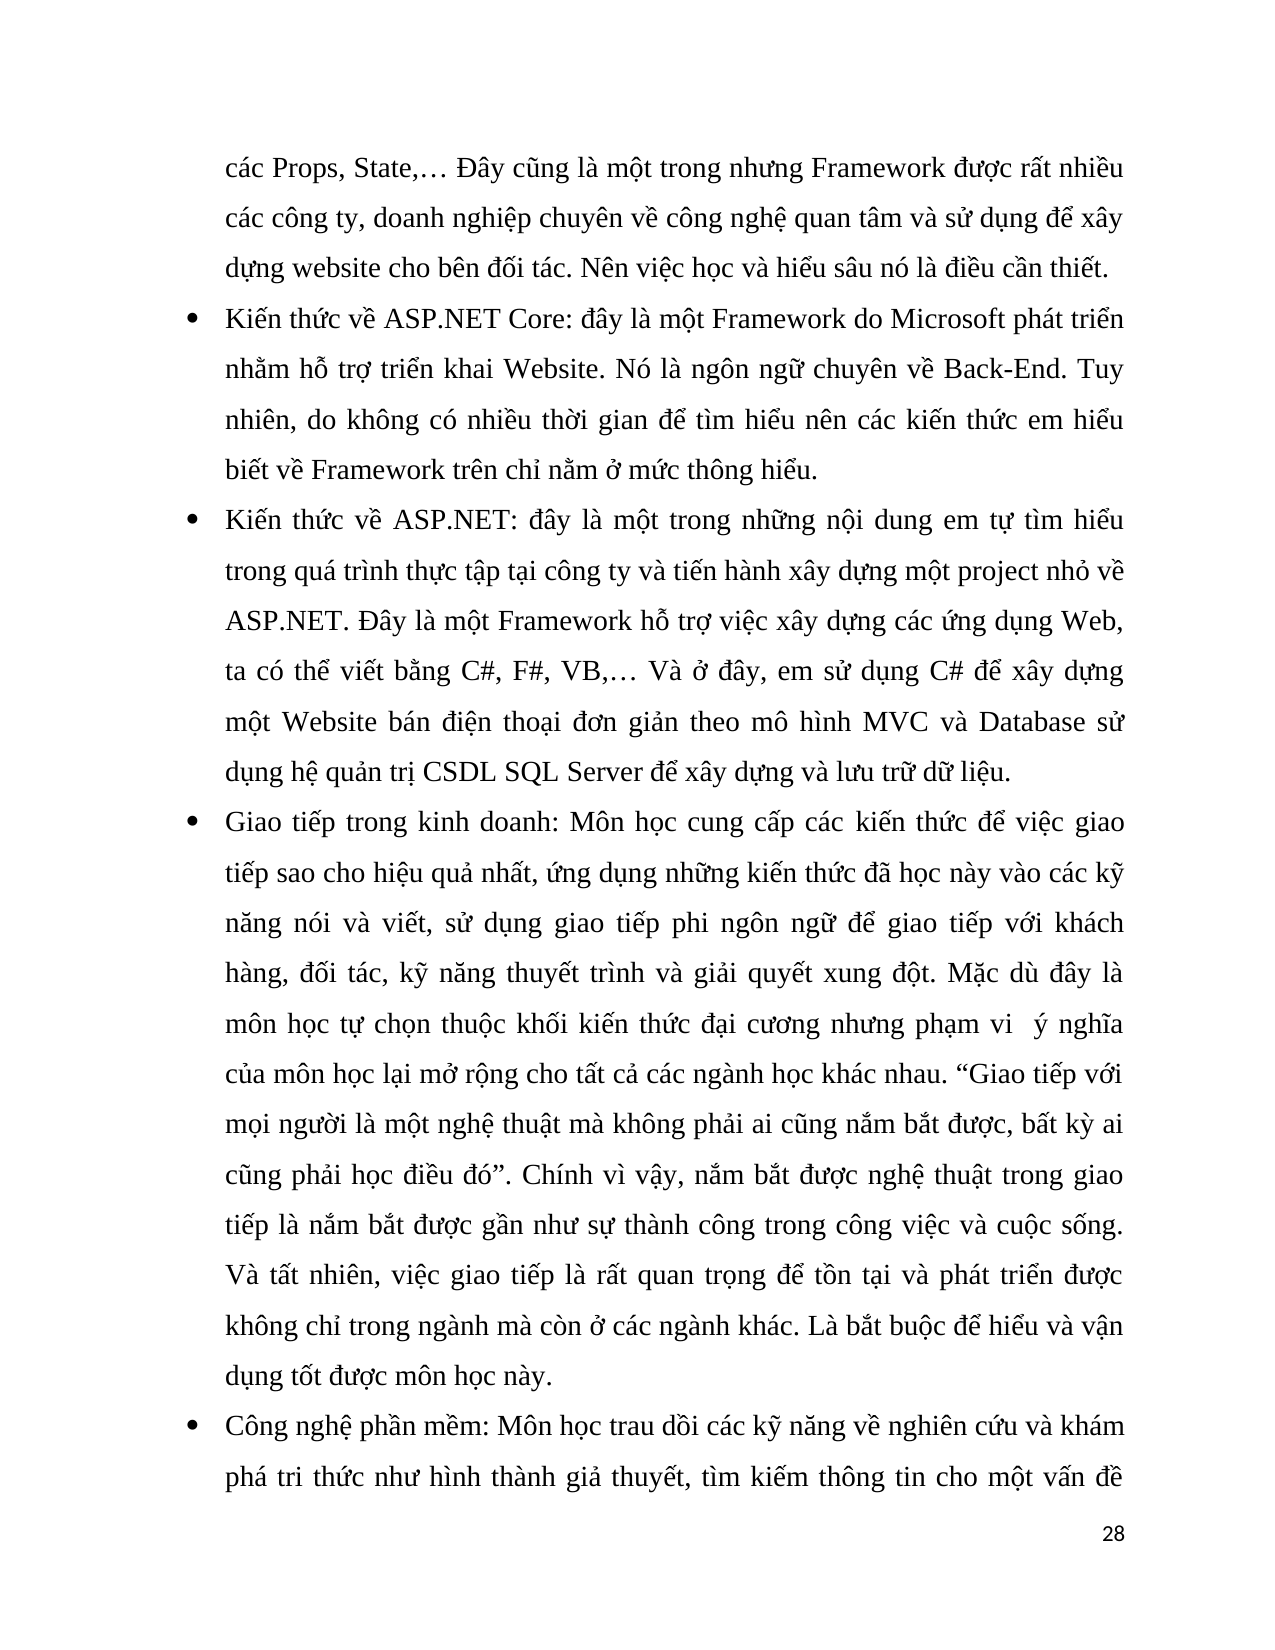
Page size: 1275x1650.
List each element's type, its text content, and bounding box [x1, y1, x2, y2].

list Kiến thức về ASP.NET Core: đây là một Framework do Microsoft phát triển nhằm hỗ trợ triển khai Website. Nó là ngôn ngữ chuyên về Back-End. Tuy nhiên, do không có nhiều thời gian để tìm hiểu nên các kiến thức em hiểu biết về Framework trên chỉ nằm ở mức thông hiểu. [187, 301, 1125, 486]
list Kiến thức về ASP.NET: đây là một trong những nội dung em tự tìm hiểu trong quá trình thực tập tại công ty và tiến hành xây dựng một project nhỏ về ASP.NET. Đây là một Framework hỗ trợ việc xây dựng các ứng dụng Web, ta có thể viết bằng C#, F#, VB,… Và ở đây, em sử dụng C# để xây dựng một Website bán điện thoại đơn giản theo mô hình MVC và Database sử dụng hệ quản trị CSDL SQL Server để xây dựng và lưu trữ dữ liệu. [187, 502, 1125, 788]
list Giao tiếp trong kinh doanh: Môn học cung cấp các kiến thức để việc giao tiếp sao cho hiệu quả nhất, ứng dụng những kiến thức đã học này vào các kỹ năng nói và viết, sử dụng giao tiếp phi ngôn ngữ để giao tiếp với khách hàng, đối tác, kỹ năng thuyết trình và giải quyết xung đột. Mặc dù đây là môn học tự chọn thuộc khối kiến thức đại cương nhưng phạm vi ý nghĩa của môn học lại mở rộng cho tất cả các ngành học khác nhau. “Giao tiếp với mọi người là một nghệ thuật mà không phải ai cũng nắm bắt được, bất kỳ ai cũng phải học điều đó”. Chính vì vậy, nắm bắt được nghệ thuật trong giao tiếp là nắm bắt được gần như sự thành công trong công việc và cuộc sống. Và tất nhiên, việc giao tiếp là rất quan trọng để tồn tại và phát triển được không chỉ trong ngành mà còn ở các ngành khác. Là bắt buộc để hiểu và vận dụng tốt được môn học này. [187, 804, 1125, 1392]
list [187, 1408, 1125, 1492]
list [187, 150, 1125, 284]
